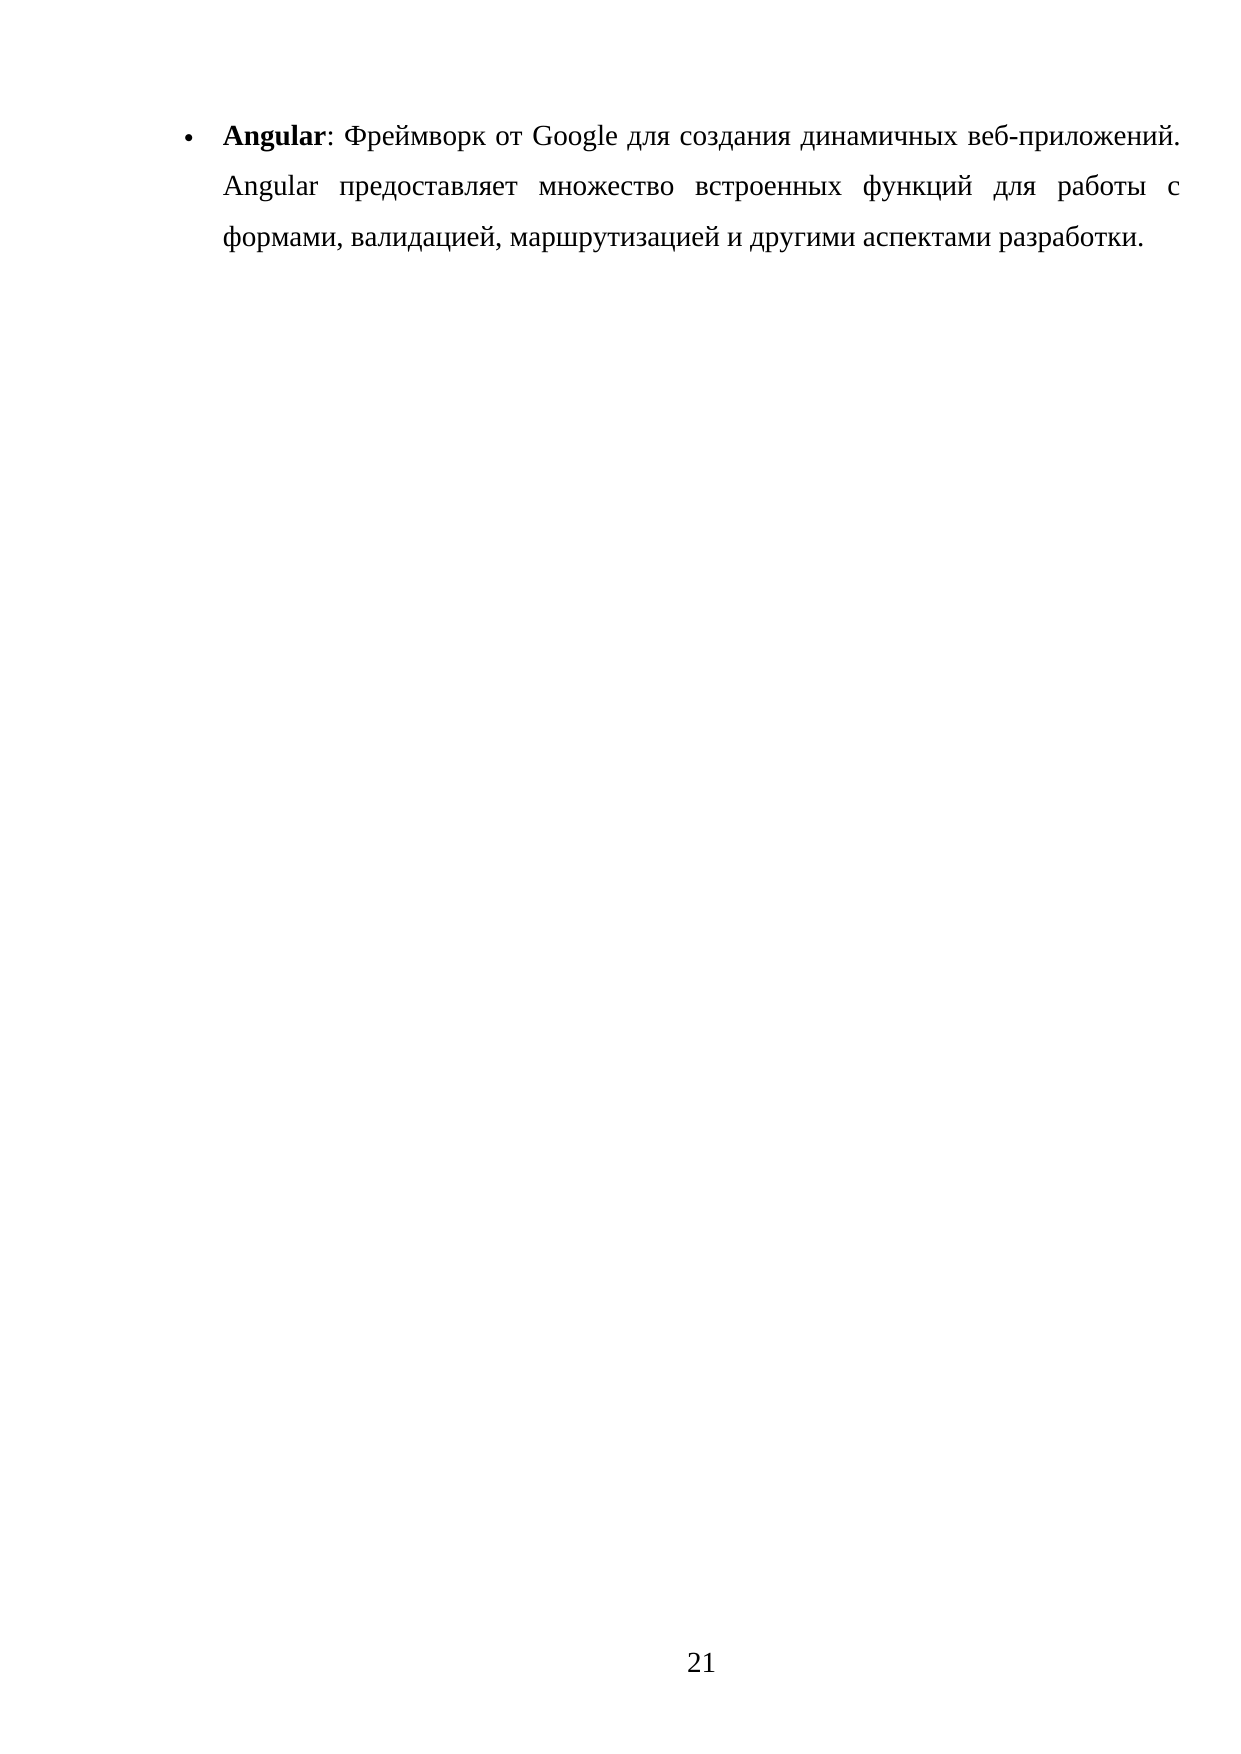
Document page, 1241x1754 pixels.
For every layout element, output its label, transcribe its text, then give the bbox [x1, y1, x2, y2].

list Angular: Фреймворк от Google для создания динамичных веб-приложений. Angular предоставляет множество встроенных функций для работы с формами, валидацией, маршрутизацией и другими аспектами разработки. [185, 118, 1181, 252]
